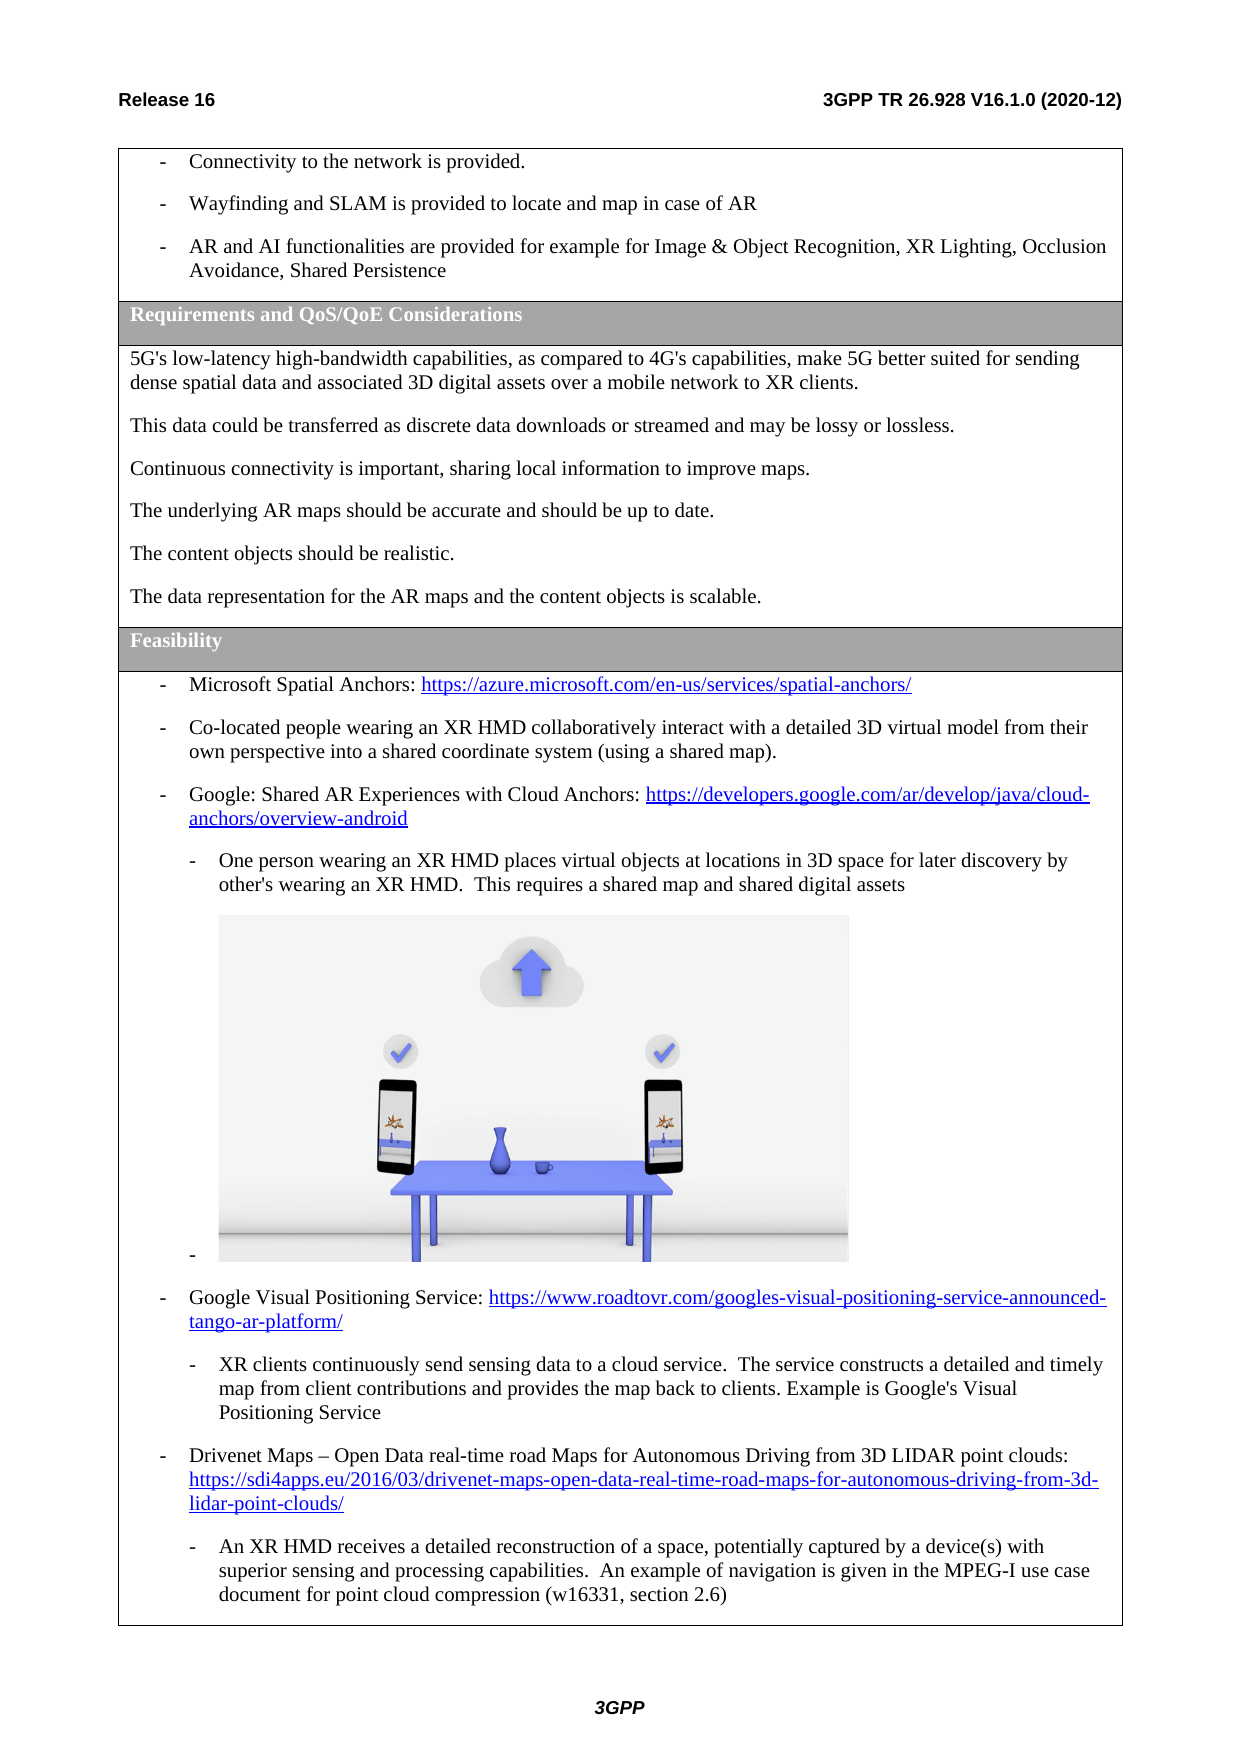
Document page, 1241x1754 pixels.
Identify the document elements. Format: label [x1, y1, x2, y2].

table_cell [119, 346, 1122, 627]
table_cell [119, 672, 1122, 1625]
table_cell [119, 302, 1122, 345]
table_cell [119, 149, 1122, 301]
picture [218, 915, 849, 1262]
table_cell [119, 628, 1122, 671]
